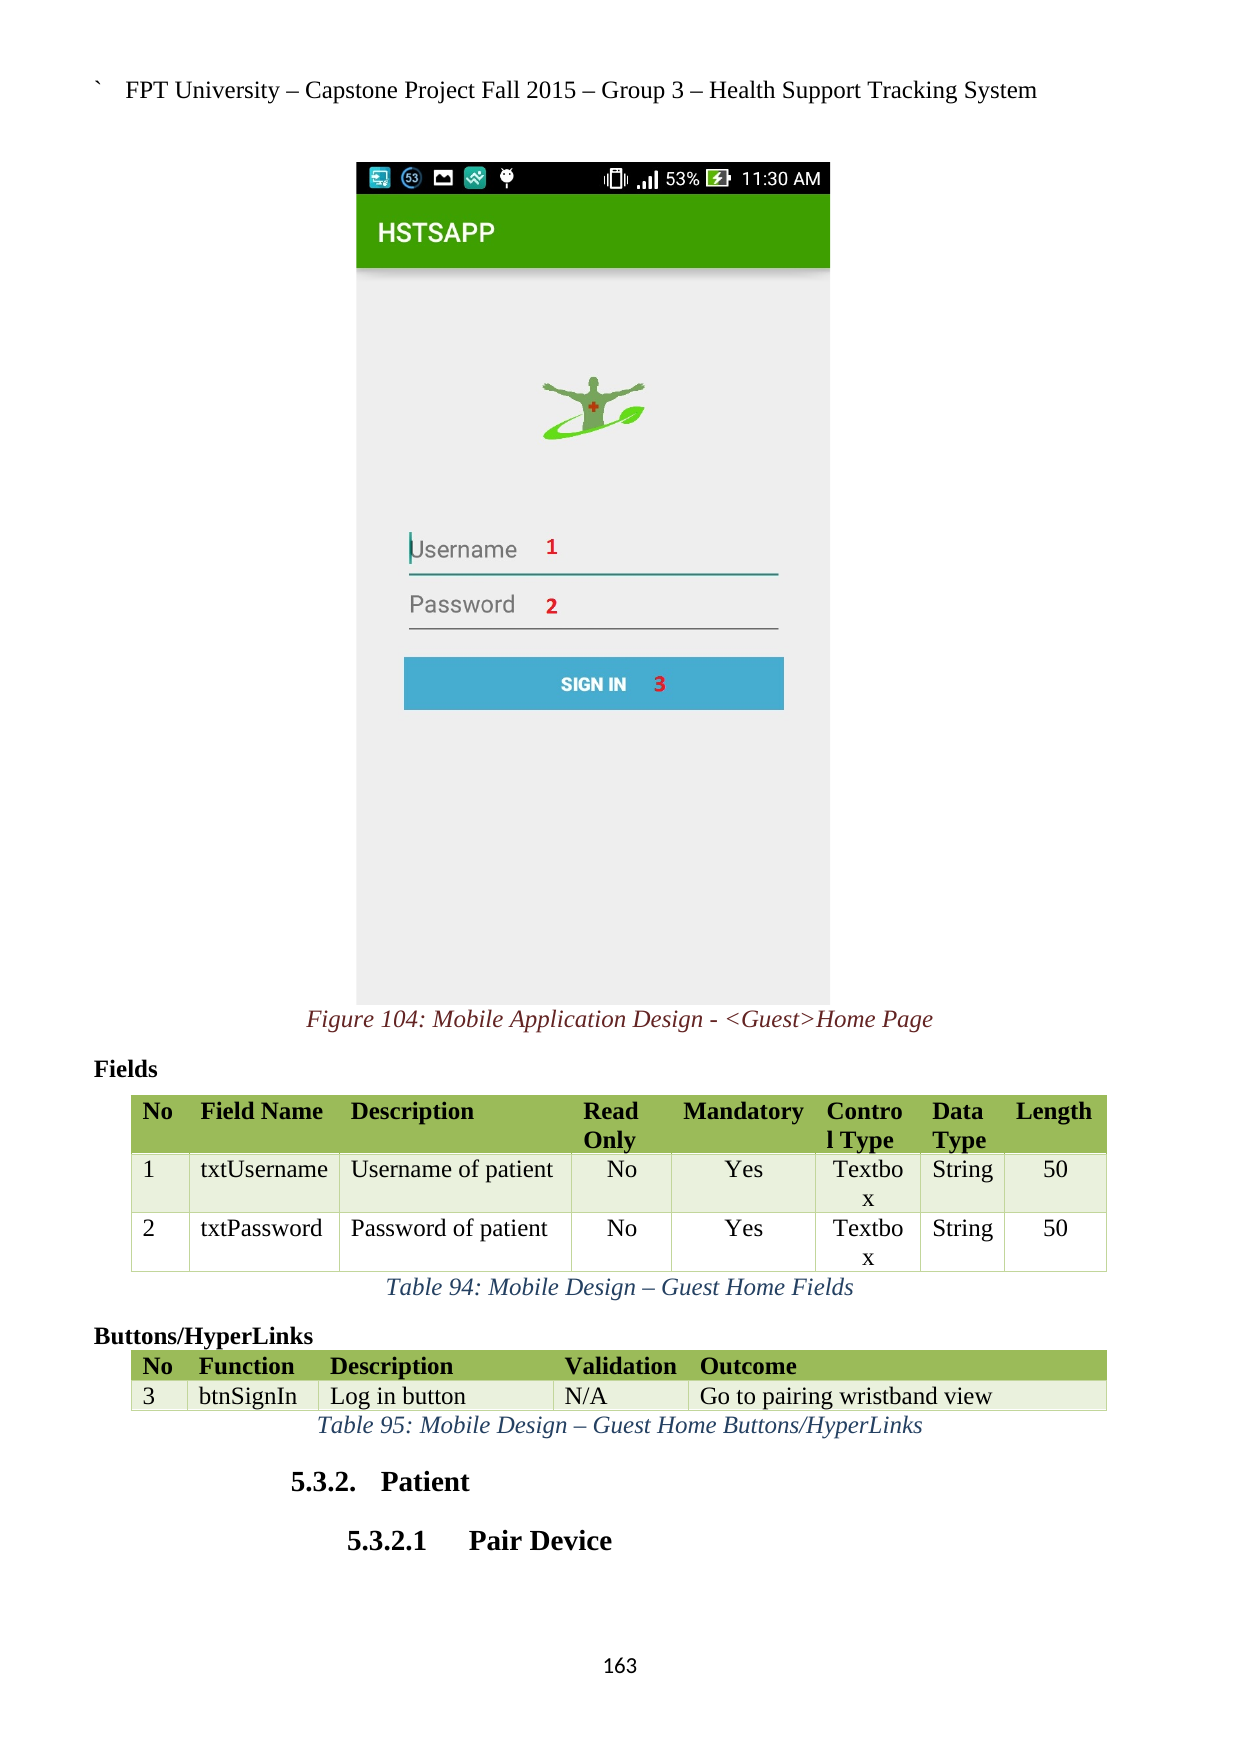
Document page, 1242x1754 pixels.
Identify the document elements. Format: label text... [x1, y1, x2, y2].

subtitle Pair Device [347, 1523, 1146, 1556]
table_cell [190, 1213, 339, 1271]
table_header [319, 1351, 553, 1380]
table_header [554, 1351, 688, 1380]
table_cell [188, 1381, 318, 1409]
picture [356, 162, 830, 1005]
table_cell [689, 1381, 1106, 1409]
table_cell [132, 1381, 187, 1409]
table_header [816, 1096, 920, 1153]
text Fields [94, 1054, 1146, 1082]
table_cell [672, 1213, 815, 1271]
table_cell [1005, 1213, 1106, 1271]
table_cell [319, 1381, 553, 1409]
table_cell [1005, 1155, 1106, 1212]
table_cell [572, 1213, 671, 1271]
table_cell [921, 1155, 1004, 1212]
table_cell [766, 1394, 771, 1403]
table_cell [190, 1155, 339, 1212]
text Buttons/HyperLinks [94, 1321, 1146, 1350]
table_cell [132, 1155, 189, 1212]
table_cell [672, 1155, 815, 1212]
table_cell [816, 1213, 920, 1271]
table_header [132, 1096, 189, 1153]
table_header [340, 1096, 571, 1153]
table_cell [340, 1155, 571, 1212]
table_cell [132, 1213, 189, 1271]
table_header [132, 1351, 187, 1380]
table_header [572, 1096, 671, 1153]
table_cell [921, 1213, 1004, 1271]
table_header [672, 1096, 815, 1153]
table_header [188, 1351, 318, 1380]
text Table 95: Mobile Design – Guest Home Buttons/HyperLinks [94, 1411, 1146, 1439]
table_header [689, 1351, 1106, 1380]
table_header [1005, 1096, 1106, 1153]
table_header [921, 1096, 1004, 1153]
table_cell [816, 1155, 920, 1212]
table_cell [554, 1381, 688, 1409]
subtitle Patient [291, 1464, 1146, 1498]
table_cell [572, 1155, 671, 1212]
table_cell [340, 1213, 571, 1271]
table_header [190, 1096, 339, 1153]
text Figure 104: Mobile Application Design - <Guest>Home Page [94, 1004, 1146, 1033]
text Table 94: Mobile Design – Guest Home Fields [94, 1272, 1146, 1300]
